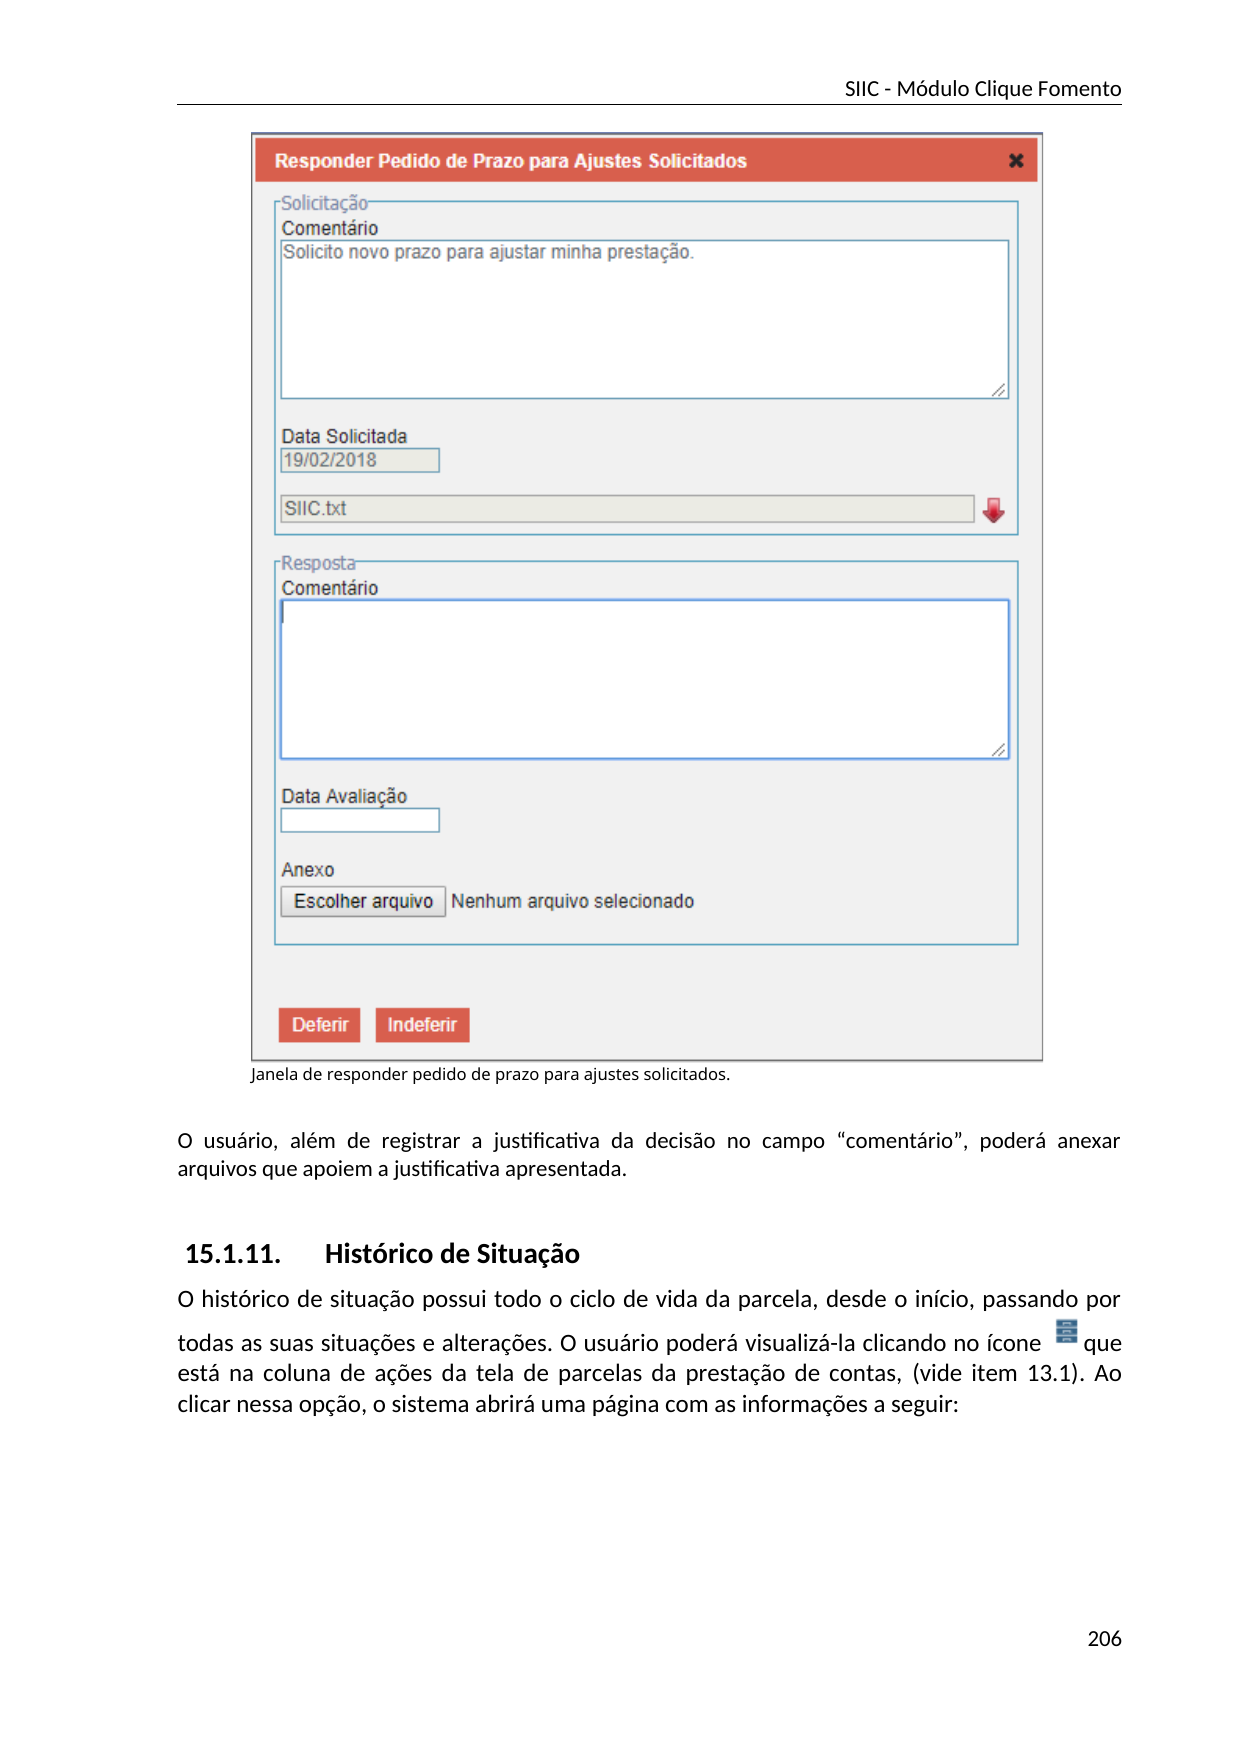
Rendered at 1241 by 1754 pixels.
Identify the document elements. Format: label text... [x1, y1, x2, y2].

text Janela de responder pedido de prazo para ajustes solicitados. [177, 1063, 1122, 1085]
picture [251, 132, 1044, 1063]
text O usuário, além de registrar a justificativa da decisão no campo “comentário”, poderá anexar arquivos que apoiem a justificativa apresentada. [177, 1126, 1122, 1182]
text O histórico de situação possui todo o ciclo de vida da parcela, desde o início, passando por todas as suas situações e alterações. O usuário poderá visualizá-la clicando no ícone que está na coluna de ações da tela de parcelas da prestação de contas, (vide item 13.1). Ao clicar nessa opção, o sistema abrirá uma página com as informações a seguir: [177, 1283, 1122, 1418]
picture [1050, 1313, 1084, 1351]
text Histórico de Situação [184, 1235, 1122, 1271]
